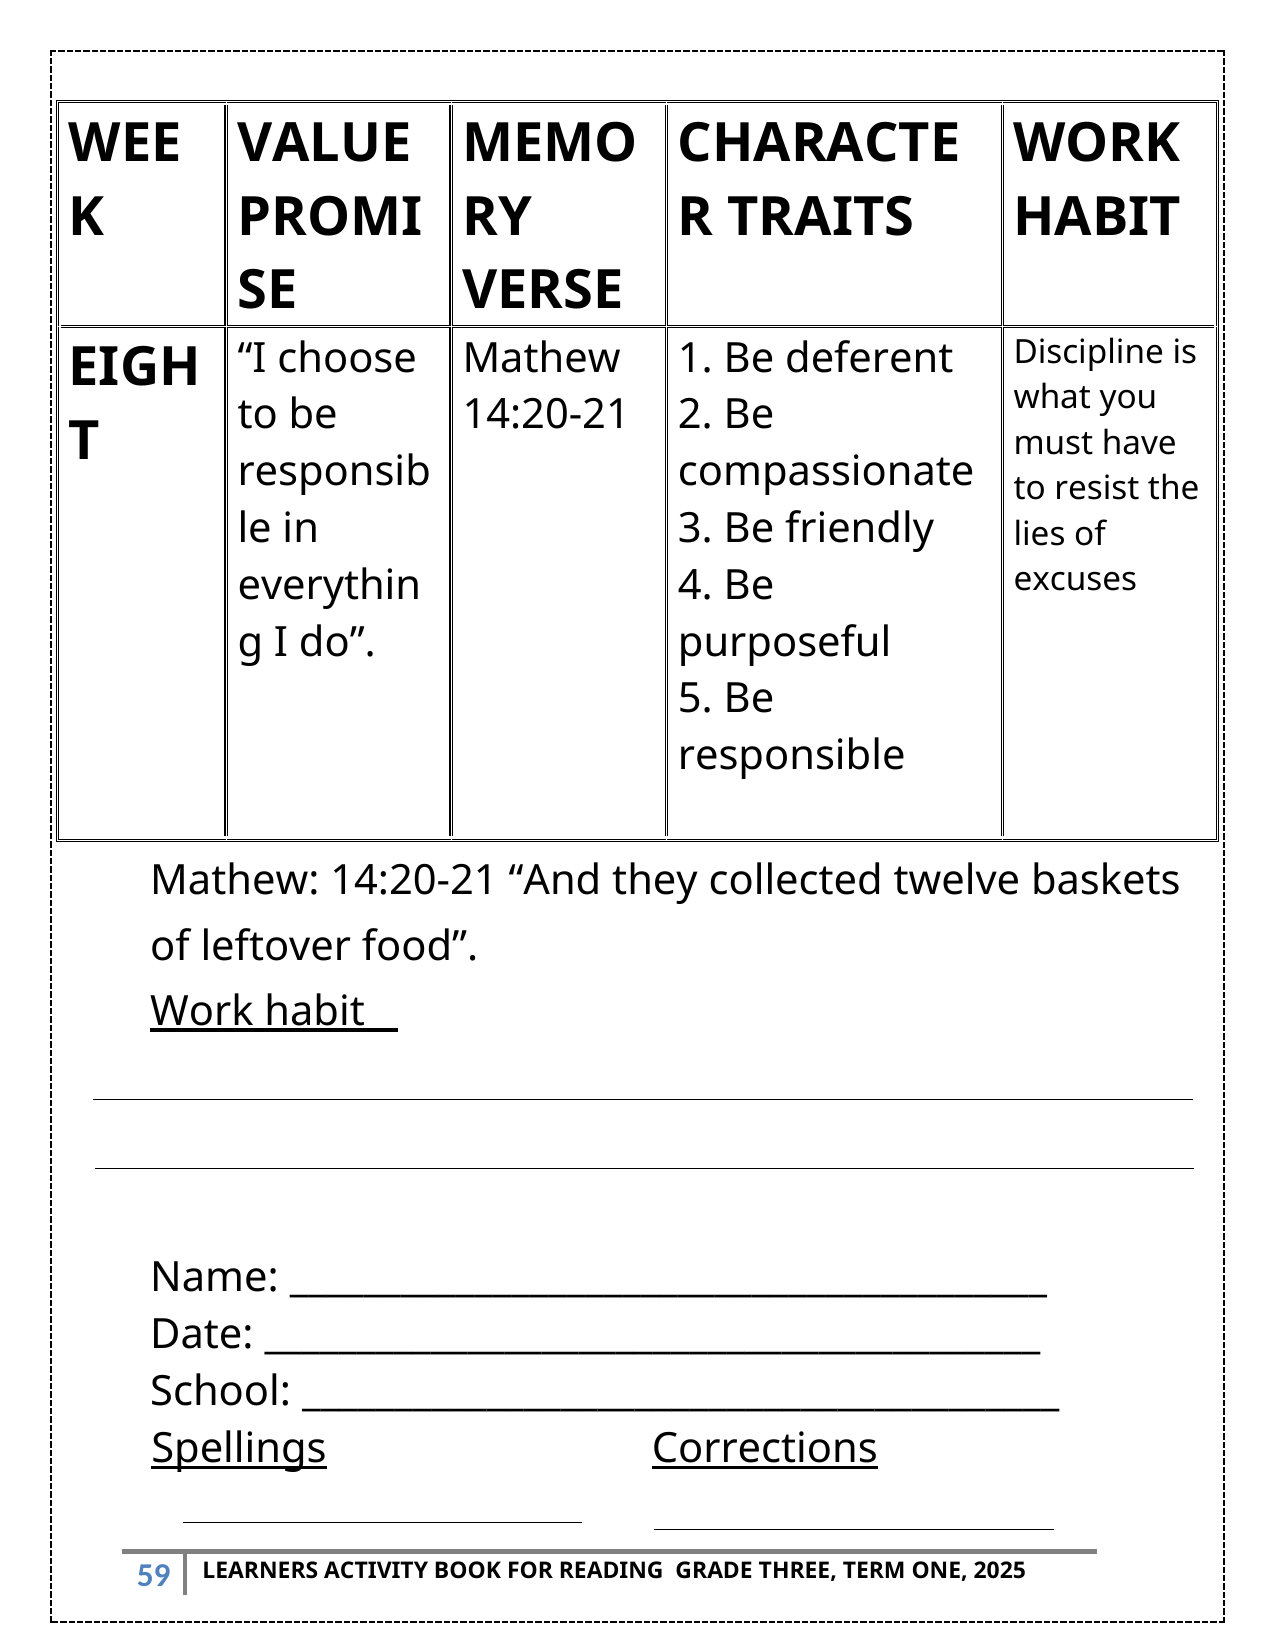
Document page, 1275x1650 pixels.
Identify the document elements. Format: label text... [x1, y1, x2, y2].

table_cell 1. Be deferent 2. Be compassionate 3. Be friendly 4. Be purposeful 5. Be responsible [666, 328, 1002, 838]
table_cell “I choose to be responsible in everything I do”. [226, 328, 451, 838]
table_cell EIGHT [59, 325, 226, 838]
text School: _________________________________________ [150, 1361, 1125, 1418]
table_header VALUE PROMISE [226, 103, 451, 324]
table_cell Mathew 14:20-21 [451, 328, 666, 838]
table_header WORK HABIT [1002, 103, 1216, 324]
text Mathew: 14:20-21 “And they collected twelve baskets of leftover food”. [150, 150, 1228, 972]
text Date: __________________________________________ [150, 1304, 1125, 1361]
table_header CHARACTER TRAITS [666, 103, 1002, 324]
text Work habit [150, 981, 1200, 1037]
table_header WEEK [59, 103, 226, 324]
table_cell Discipline is what you must have to resist the lies of excuses [1002, 325, 1216, 838]
text Name: _________________________________________ [150, 1247, 1125, 1304]
text Spellings Corrections [150, 1418, 1125, 1474]
table_header MEMORY VERSE [451, 103, 666, 324]
